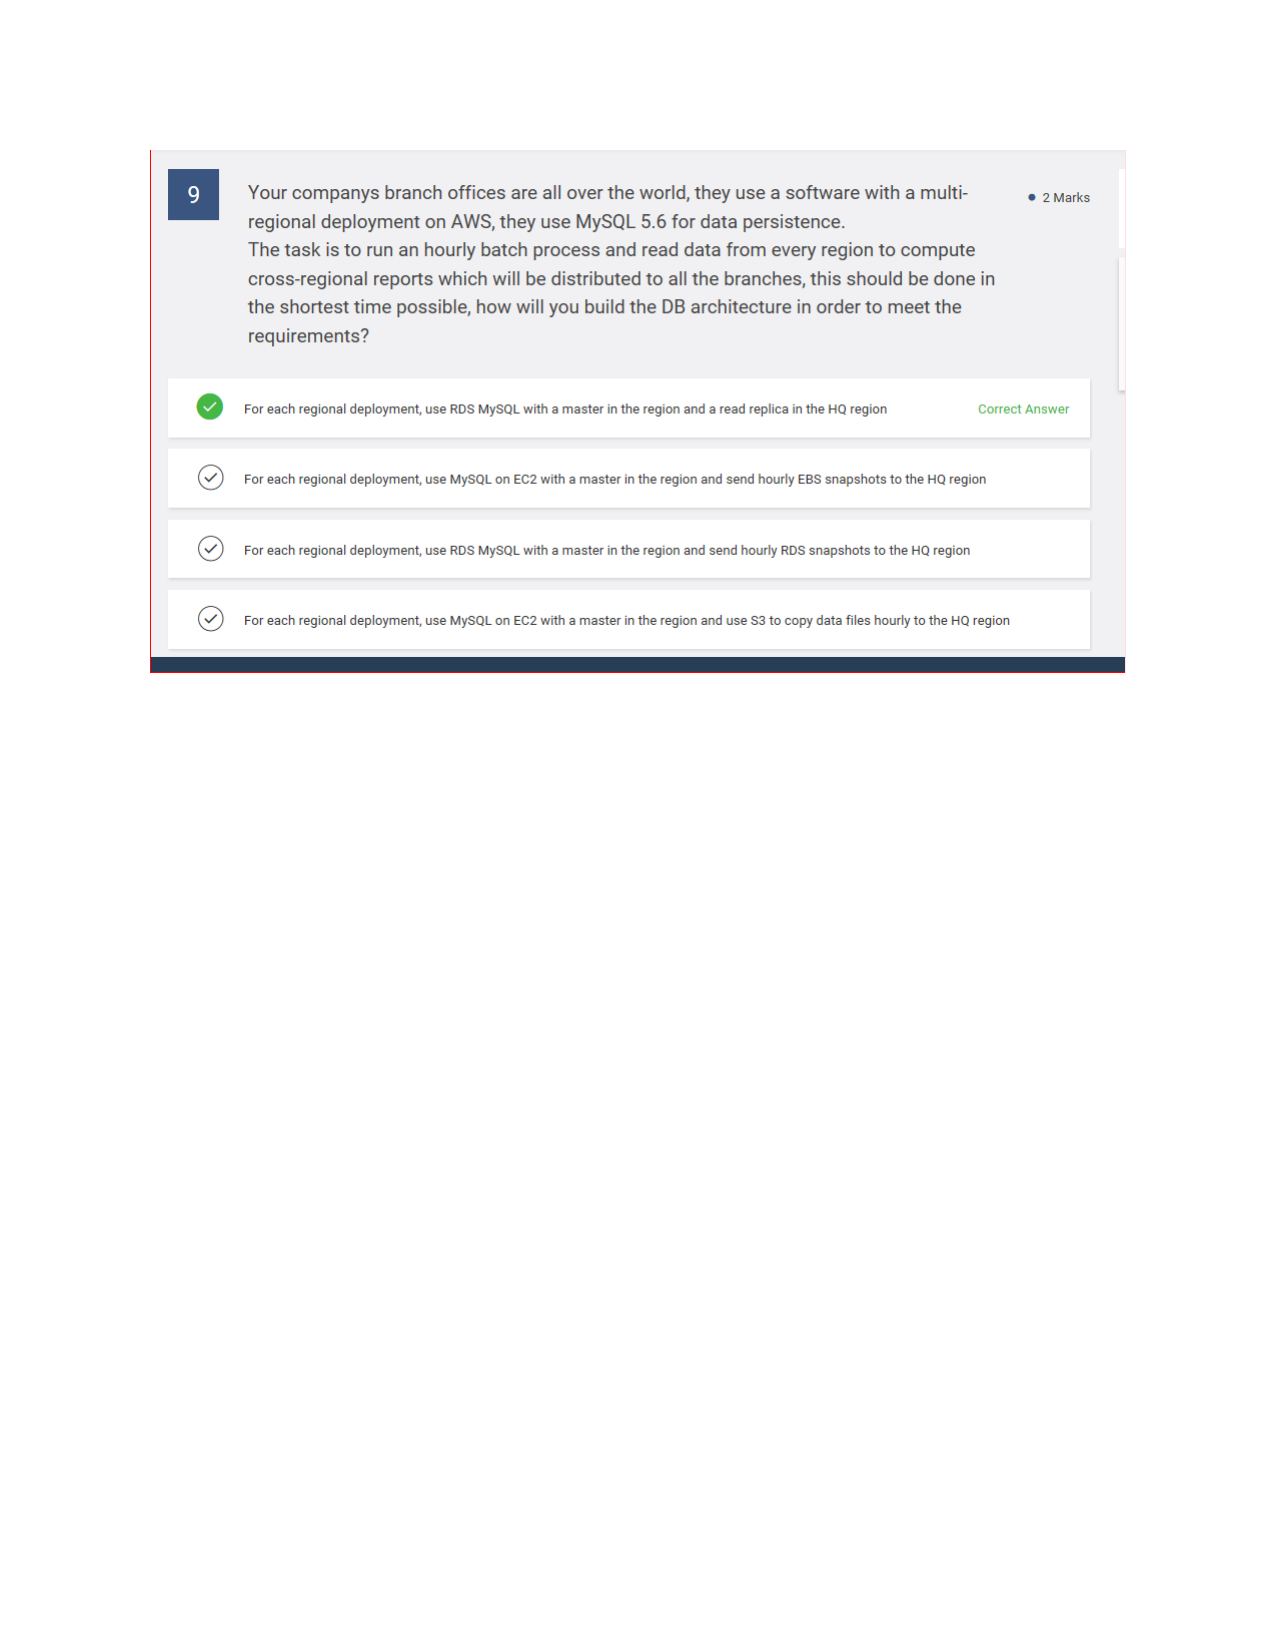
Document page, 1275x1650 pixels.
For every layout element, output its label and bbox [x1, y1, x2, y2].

picture [150, 150, 1125, 673]
